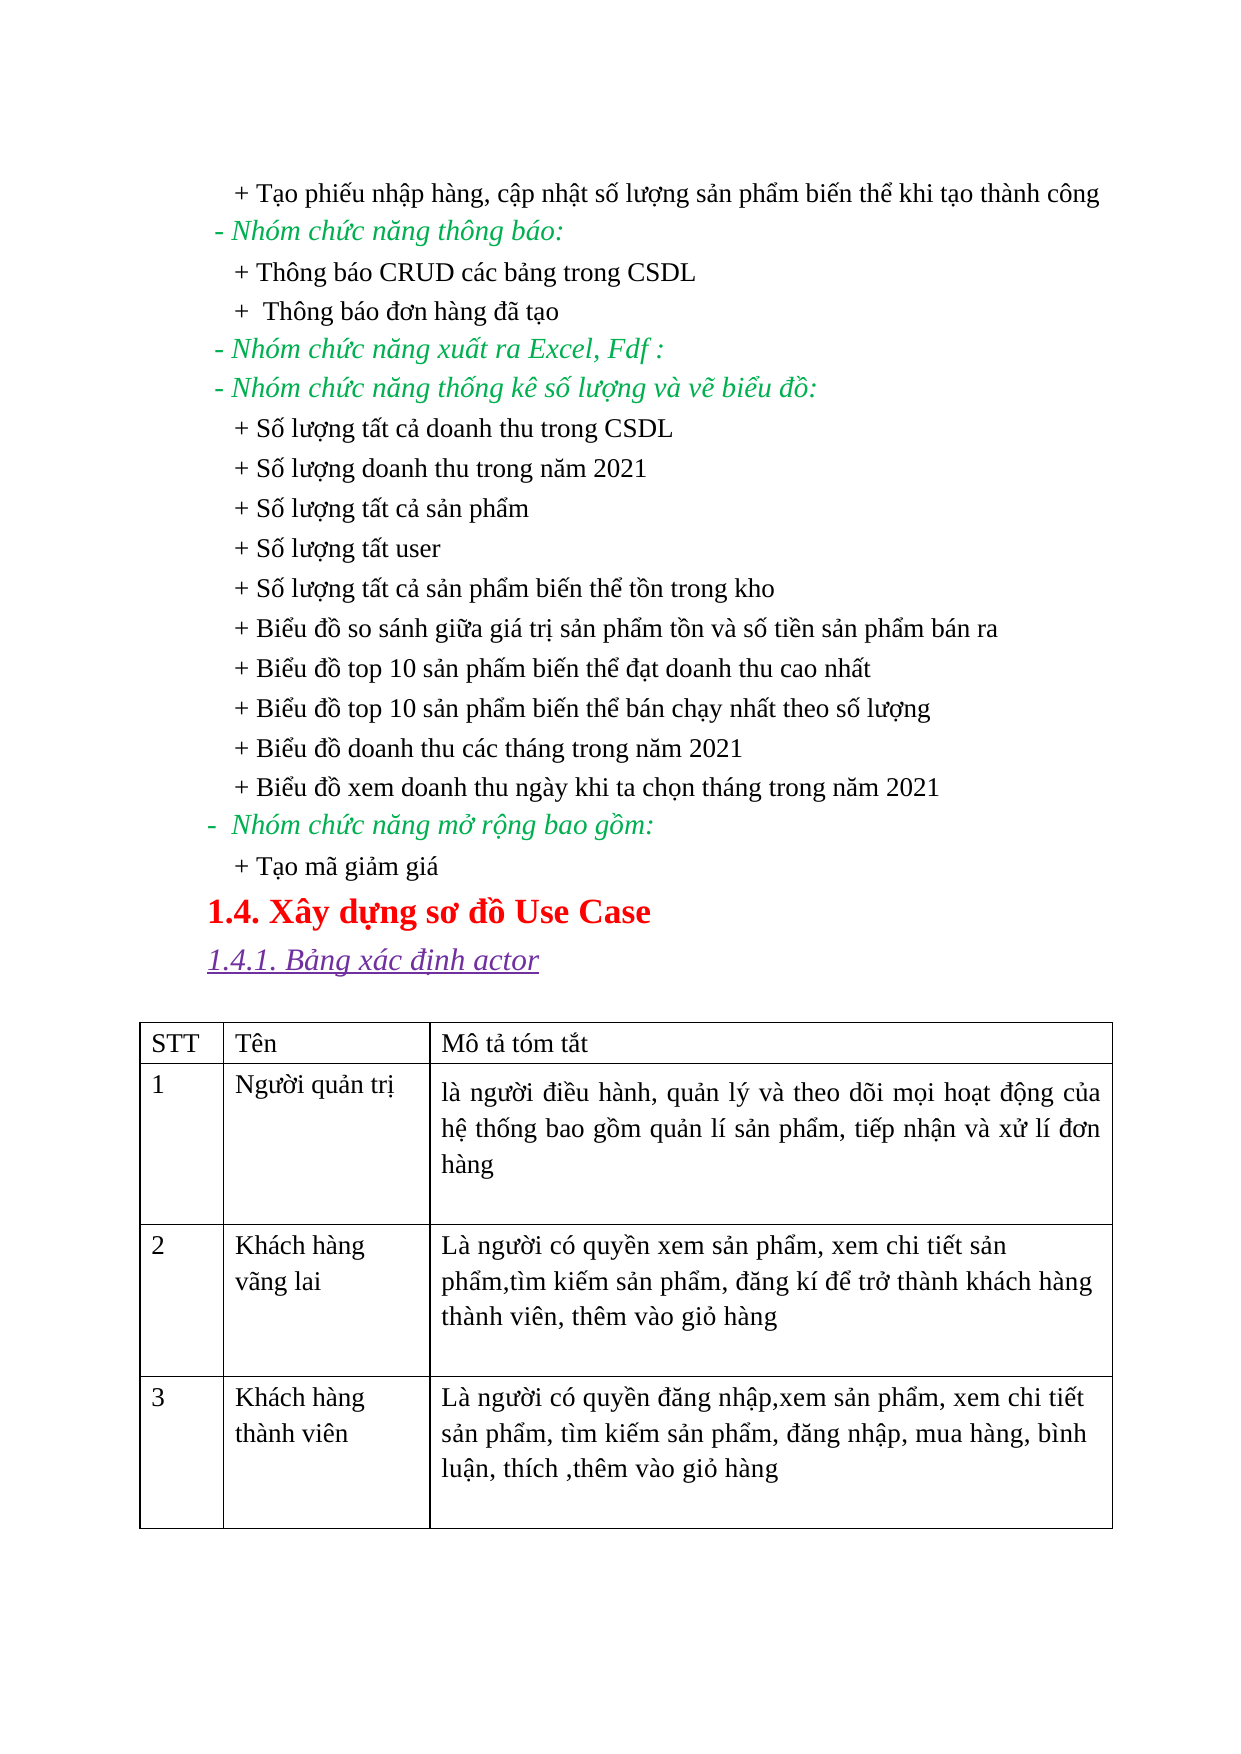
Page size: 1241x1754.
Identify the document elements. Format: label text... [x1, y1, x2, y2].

subtitle - Nhóm chức năng thông báo: [207, 213, 1122, 246]
text + Thông báo CRUD các bảng trong CSDL [207, 256, 1122, 287]
text + Biểu đồ xem doanh thu ngày khi ta chọn tháng trong năm 2021 [207, 772, 1122, 803]
table_cell 1 [141, 1064, 223, 1224]
subtitle 1.4.1. Bảng xác định actor [207, 941, 1122, 977]
table_cell 3 [141, 1377, 223, 1528]
text + Thông báo đơn hàng đã tạo [207, 296, 1122, 327]
text + Số lượng doanh thu trong năm 2021 [207, 452, 1122, 483]
table_header Tên [224, 1023, 429, 1063]
subtitle - Nhóm chức năng thống kê số lượng và vẽ biểu đồ: [207, 370, 1122, 403]
text + Số lượng tất cả sản phẩm biến thể tồn trong kho [207, 572, 1122, 603]
table_cell Khách hàng vãng lai [224, 1225, 429, 1376]
table_cell là người điều hành, quản lý và theo dõi mọi hoạt động của hệ thống bao gồm quản lí sản phẩm, tiếp nhận và xử lí đơn hàng [431, 1064, 1112, 1224]
subtitle - Nhóm chức năng xuất ra Excel, Fdf : [207, 331, 1122, 365]
text + Số lượng tất user [207, 532, 1122, 563]
text + Số lượng tất cả doanh thu trong CSDL [207, 412, 1122, 444]
table_cell Người quản trị [224, 1064, 429, 1224]
text + Tạo phiếu nhập hàng, cập nhật số lượng sản phẩm biến thể khi tạo thành công [207, 177, 1122, 208]
text + Biểu đồ so sánh giữa giá trị sản phẩm tồn và số tiền sản phẩm bán ra [207, 612, 1122, 643]
text + Biểu đồ doanh thu các tháng trong năm 2021 [207, 732, 1122, 763]
text + Biểu đồ top 10 sản phấm biến thể đạt doanh thu cao nhất [207, 652, 1122, 683]
table_cell 2 [141, 1225, 223, 1376]
table_cell Là người có quyền đăng nhập,xem sản phẩm, xem chi tiết sản phẩm, tìm kiếm sản phẩm, đăng nhập, mua hàng, bình luận, thích ,thêm vào giỏ hàng [431, 1377, 1112, 1528]
subtitle 1.4. Xây dựng sơ đồ Use Case [207, 890, 1122, 931]
table_cell Khách hàng thành viên [224, 1377, 429, 1528]
subtitle - Nhóm chức năng mở rộng bao gồm: [207, 807, 1122, 841]
table_cell Là người có quyền xem sản phẩm, xem chi tiết sản phẩm,tìm kiếm sản phẩm, đăng kí để trở thành khách hàng thành viên, thêm vào giỏ hàng [431, 1225, 1112, 1376]
text + Số lượng tất cả sản phẩm [207, 492, 1122, 523]
text + Tạo mã giảm giá [207, 850, 1122, 881]
text + Biểu đồ top 10 sản phẩm biến thể bán chạy nhất theo số lượng [207, 692, 1122, 723]
table_header Mô tả tóm tắt [431, 1023, 1112, 1063]
table_header STT [141, 1023, 223, 1063]
